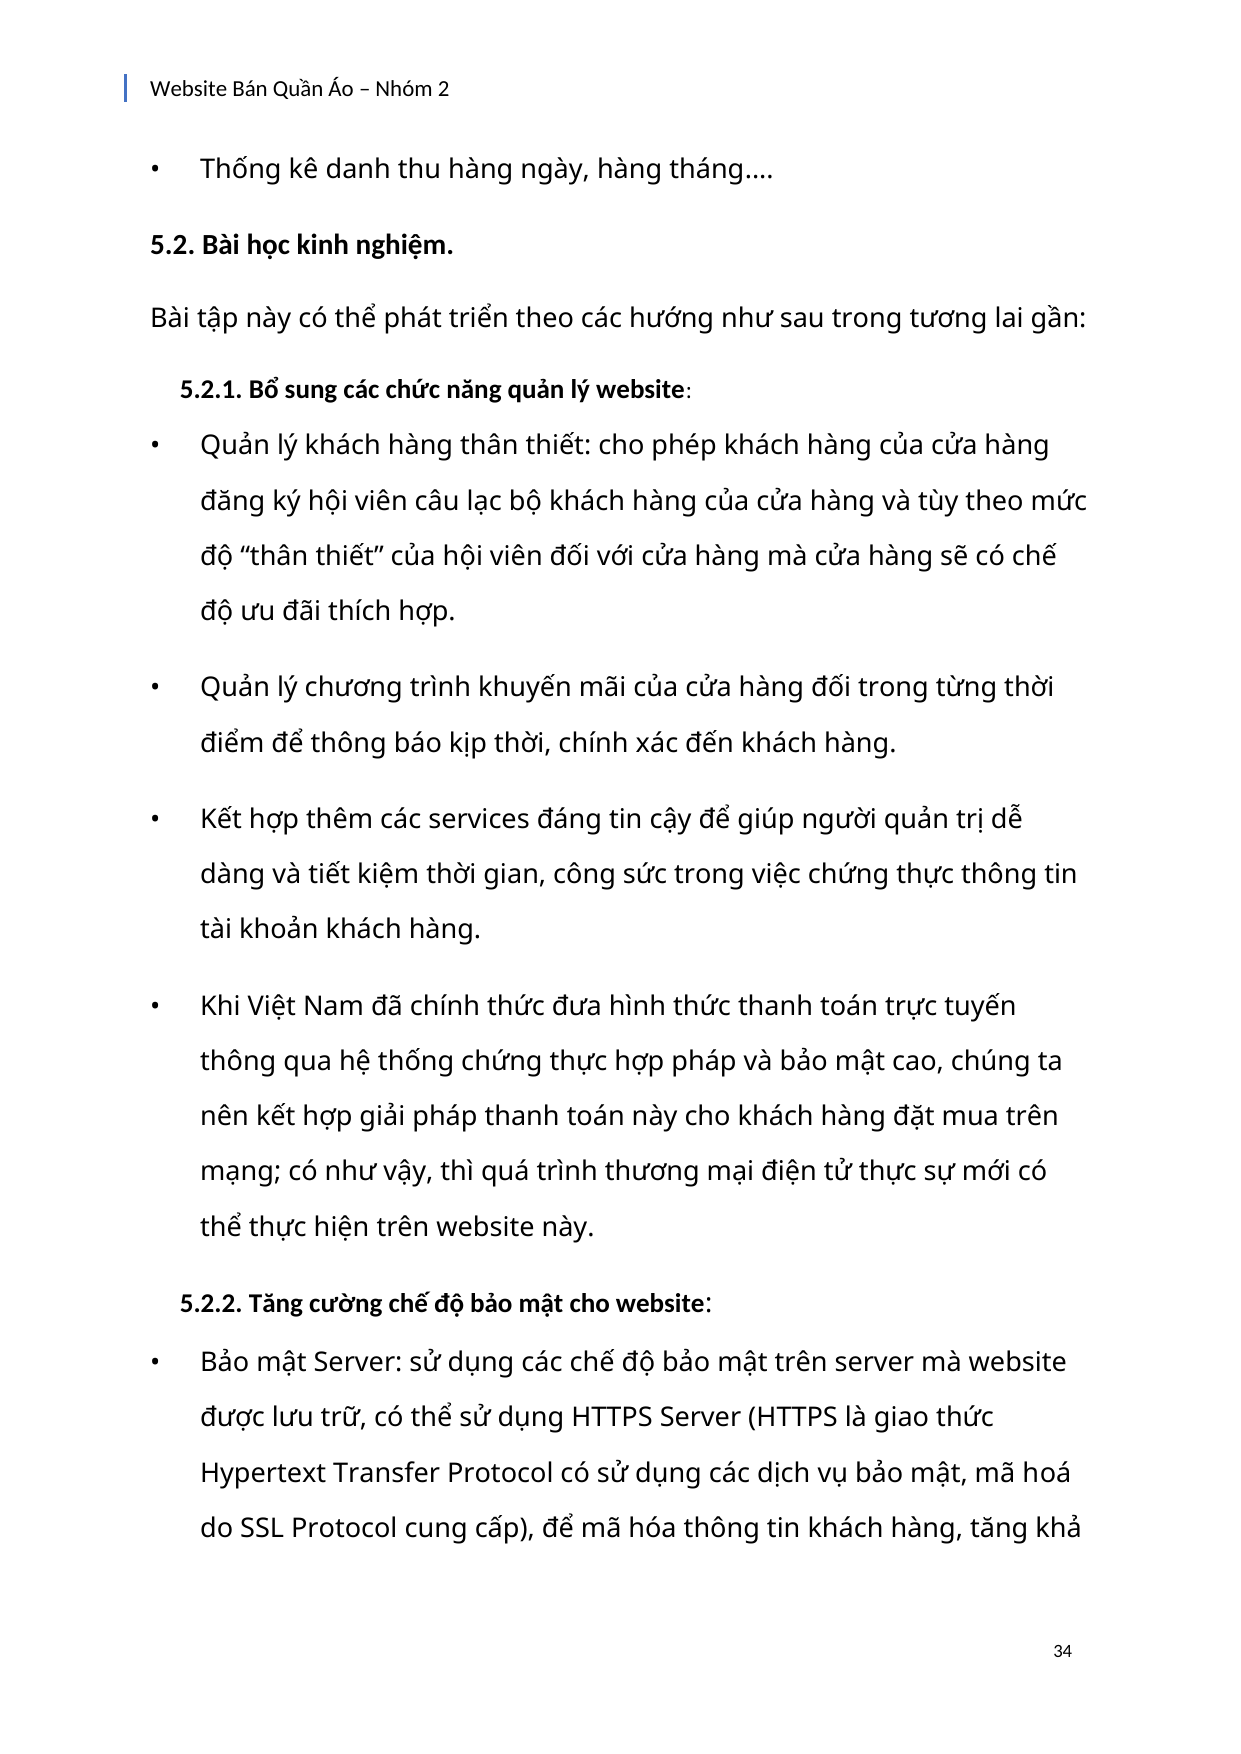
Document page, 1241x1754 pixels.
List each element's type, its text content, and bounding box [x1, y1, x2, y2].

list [150, 1342, 1090, 1545]
list Kết hợp thêm các services đáng tin cậy để giúp người quản trị dễ dàng và tiết kiệm thời gian, công sức trong việc chứng thực thông tin tài khoản khách hàng. [150, 799, 1090, 947]
list Khi Việt Nam đã chính thức đưa hình thức thanh toán trực tuyến thông qua hệ thống chứng thực hợp pháp và bảo mật cao, chúng ta nên kết hợp giải pháp thanh toán này cho khách hàng đặt mua trên mạng; có như vậy, thì quá trình thương mại điện tử thực sự mới có thể thực hiện trên website này. [150, 986, 1090, 1244]
text 5.2.1. Bổ sung các chức năng quản lý website: [179, 372, 1090, 405]
text 5.2. Bài học kinh nghiệm. [150, 226, 1090, 262]
list Thống kê danh thu hàng ngày, hàng tháng.... [150, 150, 1090, 187]
list Quản lý chương trình khuyến mãi của cửa hàng đối trong từng thời điểm để thông báo kịp thời, chính xác đến khách hàng. [150, 668, 1090, 760]
text Bài tập này có thể phát triển theo các hướng như sau trong tương lai gần: [150, 298, 1090, 335]
text 5.2.2. Tăng cường chế độ bảo mật cho website: [179, 1283, 1090, 1320]
list Quản lý khách hàng thân thiết: cho phép khách hàng của cửa hàng đăng ký hội viên câu lạc bộ khách hàng của cửa hàng và tùy theo mức độ “thân thiết” của hội viên đối với cửa hàng mà cửa hàng sẽ có chế độ ưu đãi thích hợp. [150, 426, 1090, 628]
